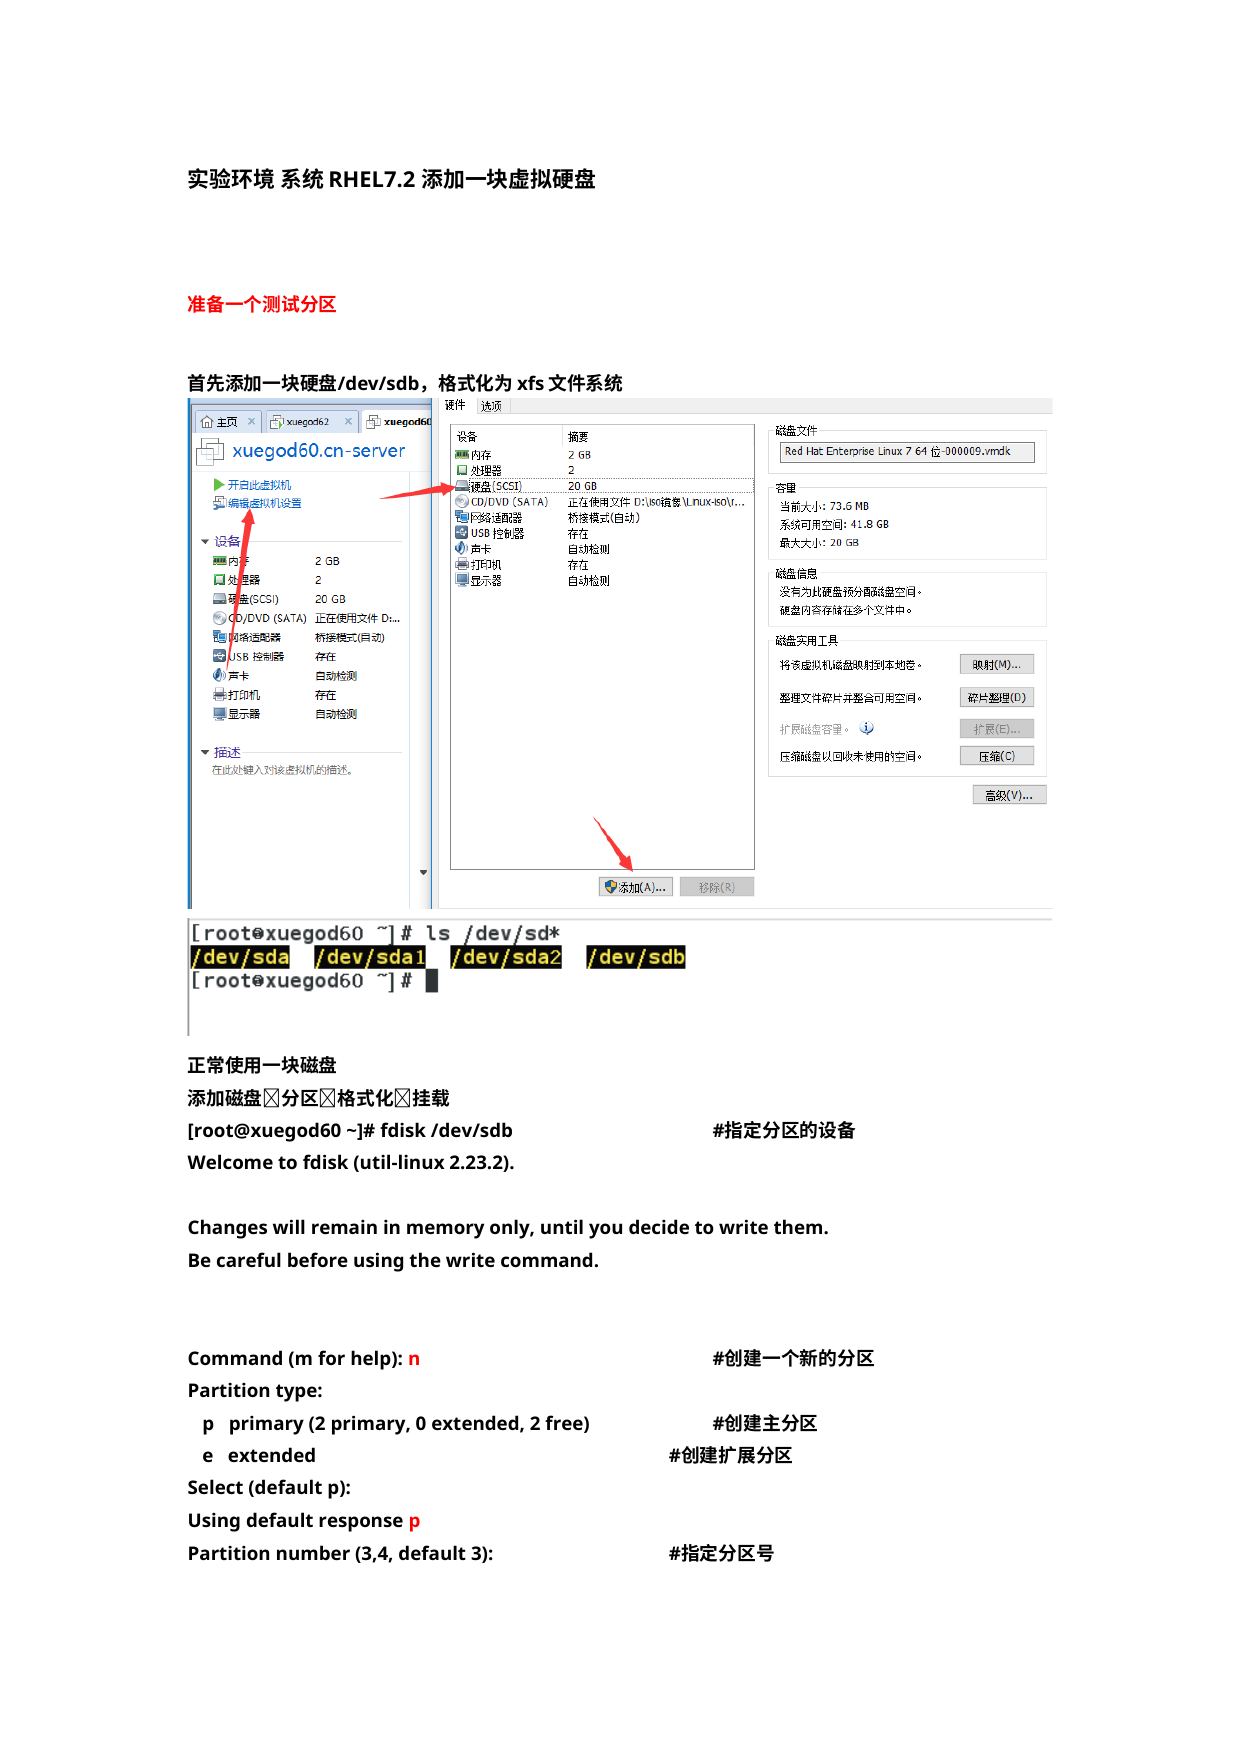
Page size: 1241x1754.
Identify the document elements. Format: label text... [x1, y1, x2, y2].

text 添加磁盘分区格式化挂载 [187, 1081, 1053, 1113]
text Welcome to fdisk (util-linux 2.23.2). [187, 1146, 1053, 1178]
text [root@xuegod60 ~]# fdisk /dev/sdb #指定分区的设备 [187, 1113, 1053, 1146]
subtitle 准备一个测试分区 [187, 287, 1053, 319]
text Command (m for help): n #创建一个新的分区 [187, 1341, 1053, 1373]
text 实验环境 系统RHEL7.2 添加一块虚拟硬盘 [187, 162, 1053, 194]
picture [187, 918, 1053, 1036]
text 首先添加一块硬盘/dev/sdb，格式化为xfs文件系统 [187, 366, 1053, 398]
text Using default response p [187, 1503, 1053, 1536]
text Select (default p): [187, 1471, 1053, 1503]
picture [187, 398, 1053, 909]
text Be careful before using the write command. [187, 1243, 1053, 1276]
text e extended #创建扩展分区 [187, 1438, 1053, 1471]
text Partition type: [187, 1373, 1053, 1406]
text Changes will remain in memory only, until you decide to write them. [187, 1211, 1053, 1243]
text Partition number (3,4, default 3): #指定分区号 [187, 1536, 1053, 1568]
text p primary (2 primary, 0 extended, 2 free) #创建主分区 [187, 1406, 1053, 1438]
text 正常使用一块磁盘 [187, 1048, 1053, 1081]
